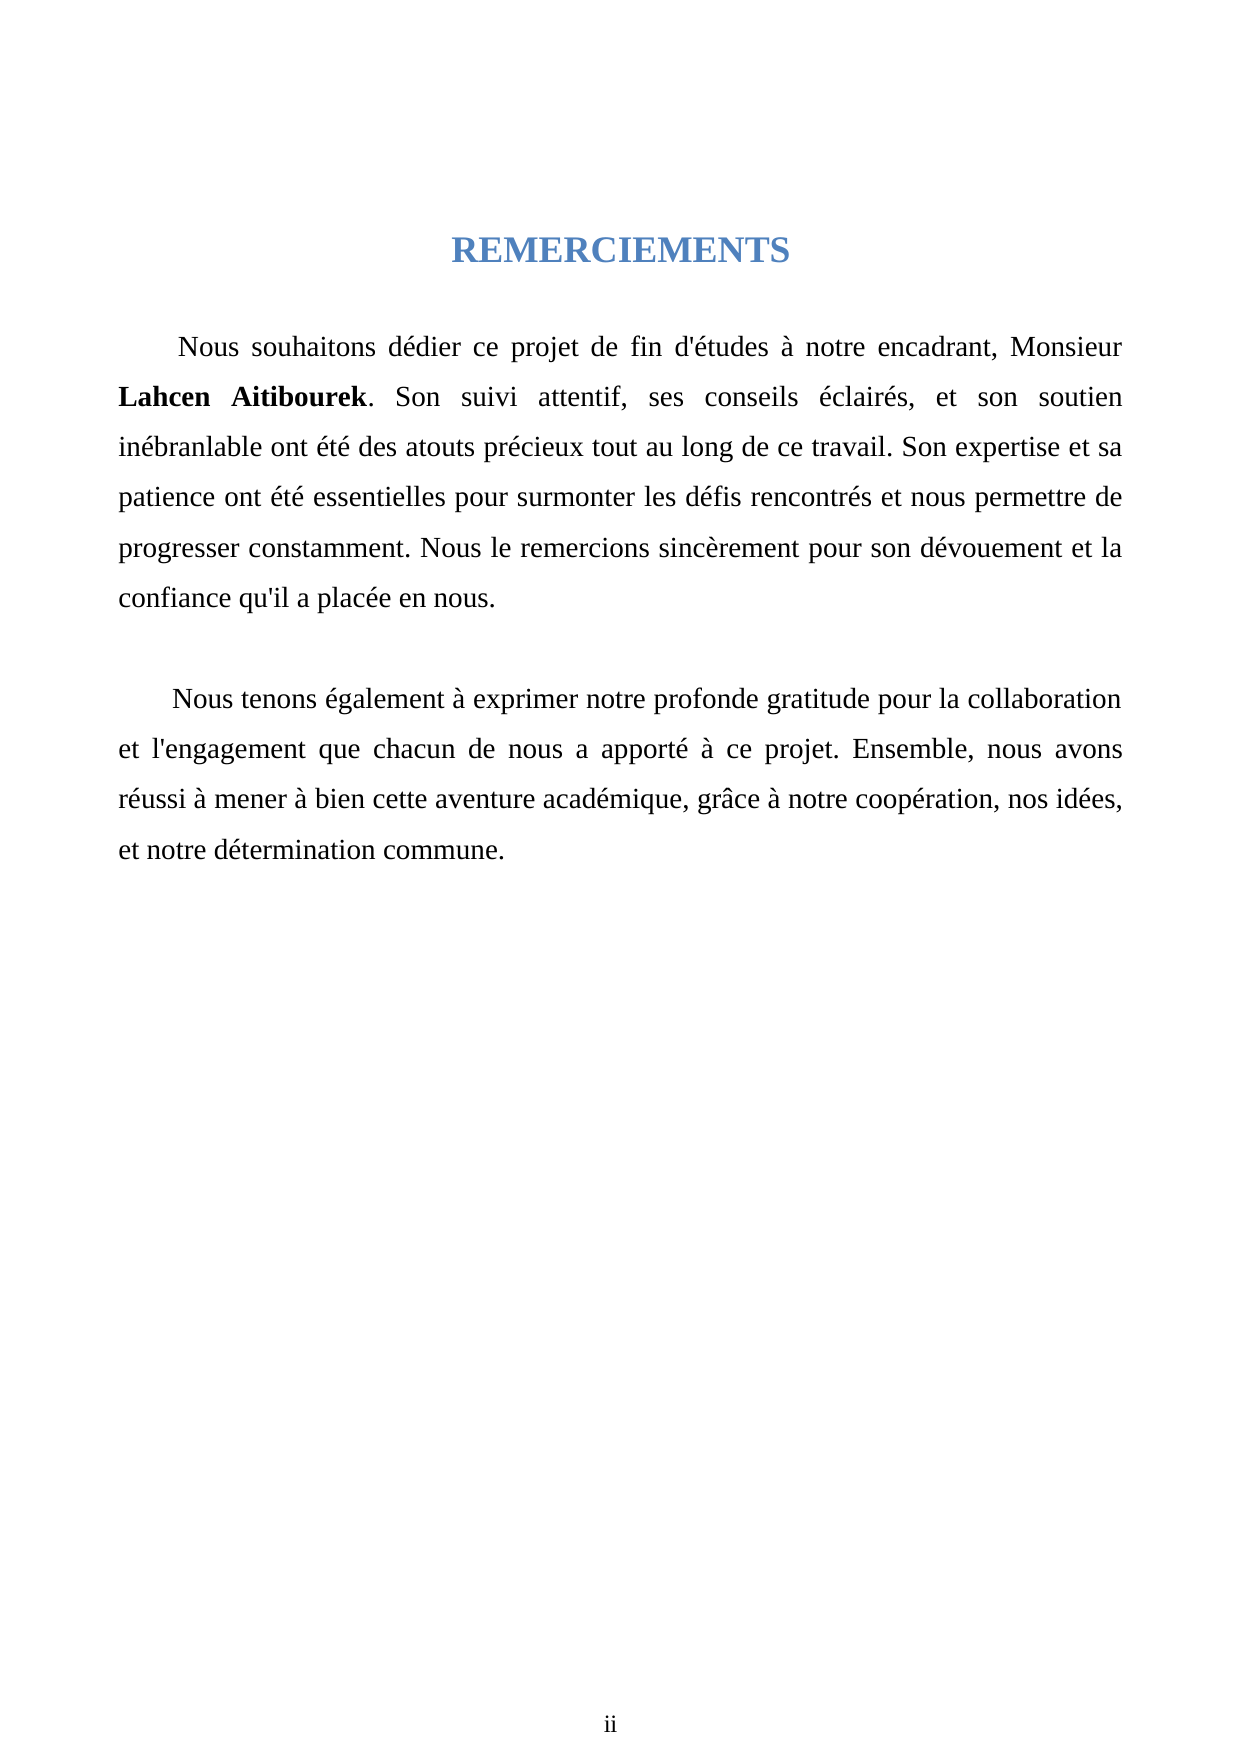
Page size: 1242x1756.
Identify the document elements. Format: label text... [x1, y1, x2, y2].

text REMERCIEMENTS [118, 227, 1123, 270]
text Nous souhaitons dédier ce projet de fin d'études à notre encadrant, Monsieur Lahcen Aitibourek. Son suivi attentif, ses conseils éclairés, et son soutien inébranlable ont été des atouts précieux tout au long de ce travail. Son expertise et sa patience ont été essentielles pour surmonter les défis rencontrés et nous permettre de progresser constamment. Nous le remercions sincèrement pour son dévouement et la confiance qu'il a placée en nous. [118, 329, 1123, 614]
text Nous tenons également à exprimer notre profonde gratitude pour la collaboration et l'engagement que chacun de nous a apporté à ce projet. Ensemble, nous avons réussi à mener à bien cette aventure académique, grâce à notre coopération, nos idées, et notre détermination commune. [118, 681, 1123, 865]
